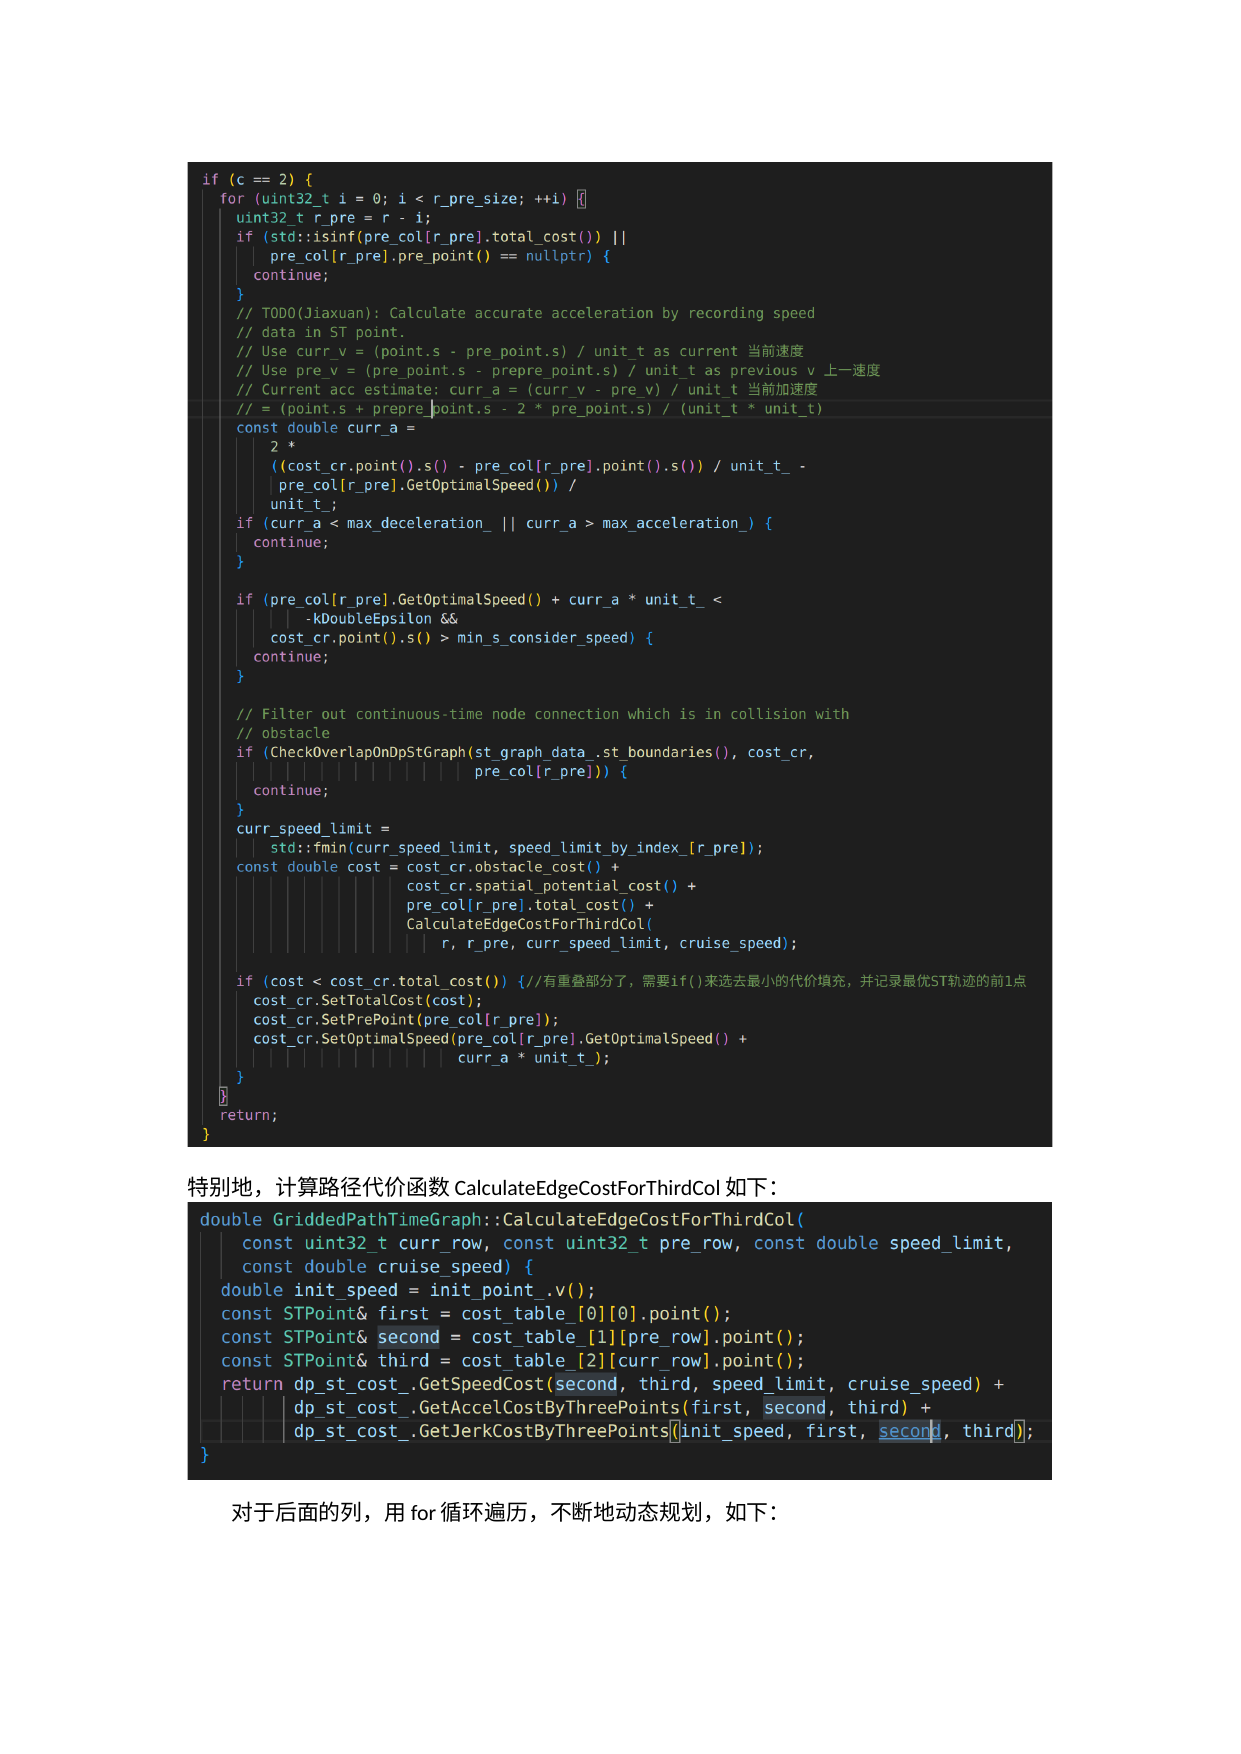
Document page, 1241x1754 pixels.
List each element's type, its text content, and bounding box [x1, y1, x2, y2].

picture [187, 1202, 1052, 1480]
list 特别地，计算路径代价函数CalculateEdgeCostForThirdCol如下： [187, 1169, 1053, 1202]
list 对于后面的列，用for循环遍历，不断地动态规划，如下： [187, 1494, 1053, 1527]
picture [187, 162, 1053, 1147]
